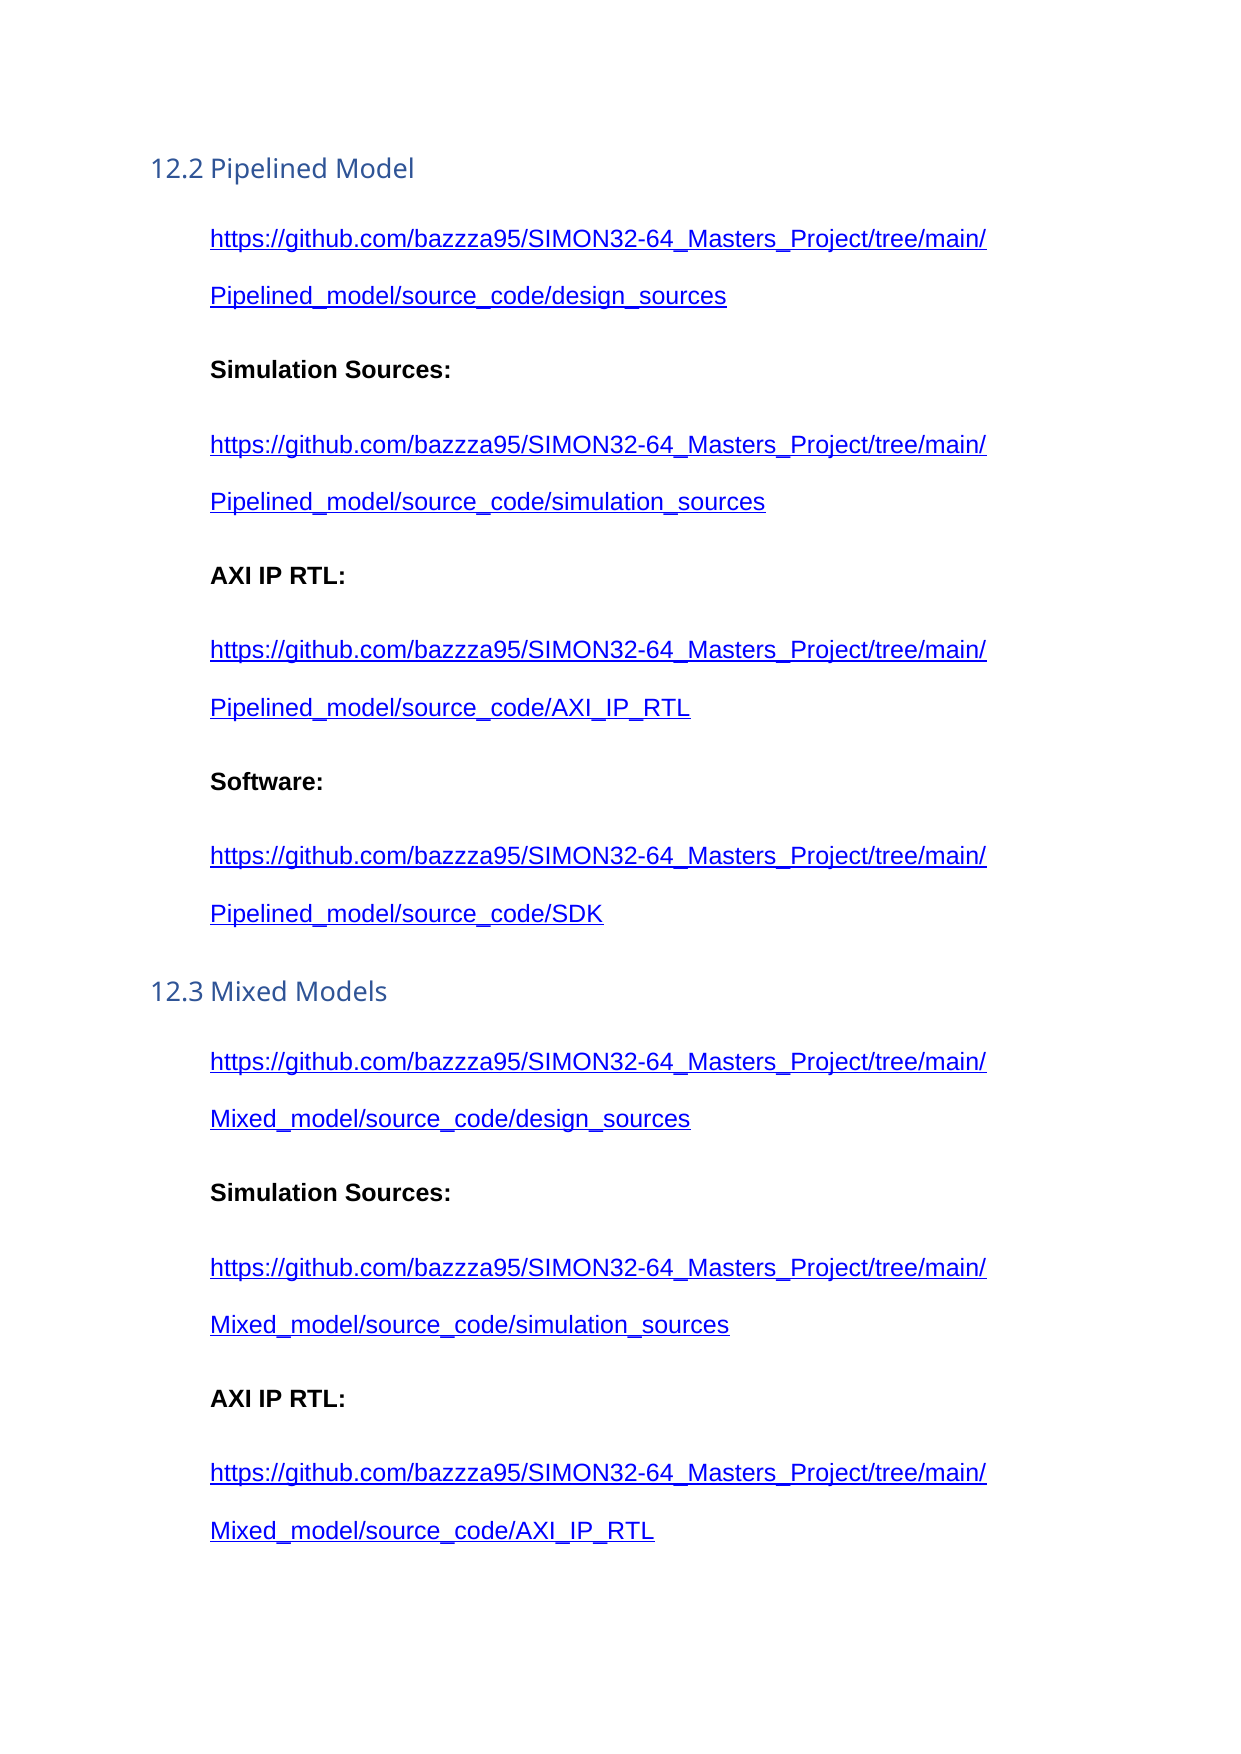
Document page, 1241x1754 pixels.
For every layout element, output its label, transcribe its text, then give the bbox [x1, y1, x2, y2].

subtitle Pipelined Model [150, 150, 1090, 187]
text https://github.com/bazzza95/SIMON32-64_Masters_Project/tree/main/Pipelined_model/source_code/simulation_sources [210, 429, 1090, 516]
subtitle Mixed Models [150, 973, 1090, 1010]
text https://github.com/bazzza95/SIMON32-64_Masters_Project/tree/main/Mixed_model/source_code/simulation_sources [210, 1252, 1090, 1339]
text https://github.com/bazzza95/SIMON32-64_Masters_Project/tree/main/Mixed_model/source_code/design_sources [210, 1047, 1090, 1133]
text Simulation Sources: [210, 355, 1090, 384]
text https://github.com/bazzza95/SIMON32-64_Masters_Project/tree/main/Mixed_model/source_code/AXI_IP_RTL [210, 1458, 1090, 1544]
text Software: [210, 767, 1090, 796]
text https://github.com/bazzza95/SIMON32-64_Masters_Project/tree/main/Pipelined_model/source_code/design_sources [210, 224, 1090, 310]
text AXI IP RTL: [210, 1384, 1090, 1413]
text https://github.com/bazzza95/SIMON32-64_Masters_Project/tree/main/Pipelined_model/source_code/SDK [210, 841, 1090, 927]
text Simulation Sources: [210, 1178, 1090, 1207]
text https://github.com/bazzza95/SIMON32-64_Masters_Project/tree/main/Pipelined_model/source_code/AXI_IP_RTL [210, 635, 1090, 722]
text AXI IP RTL: [210, 561, 1090, 590]
